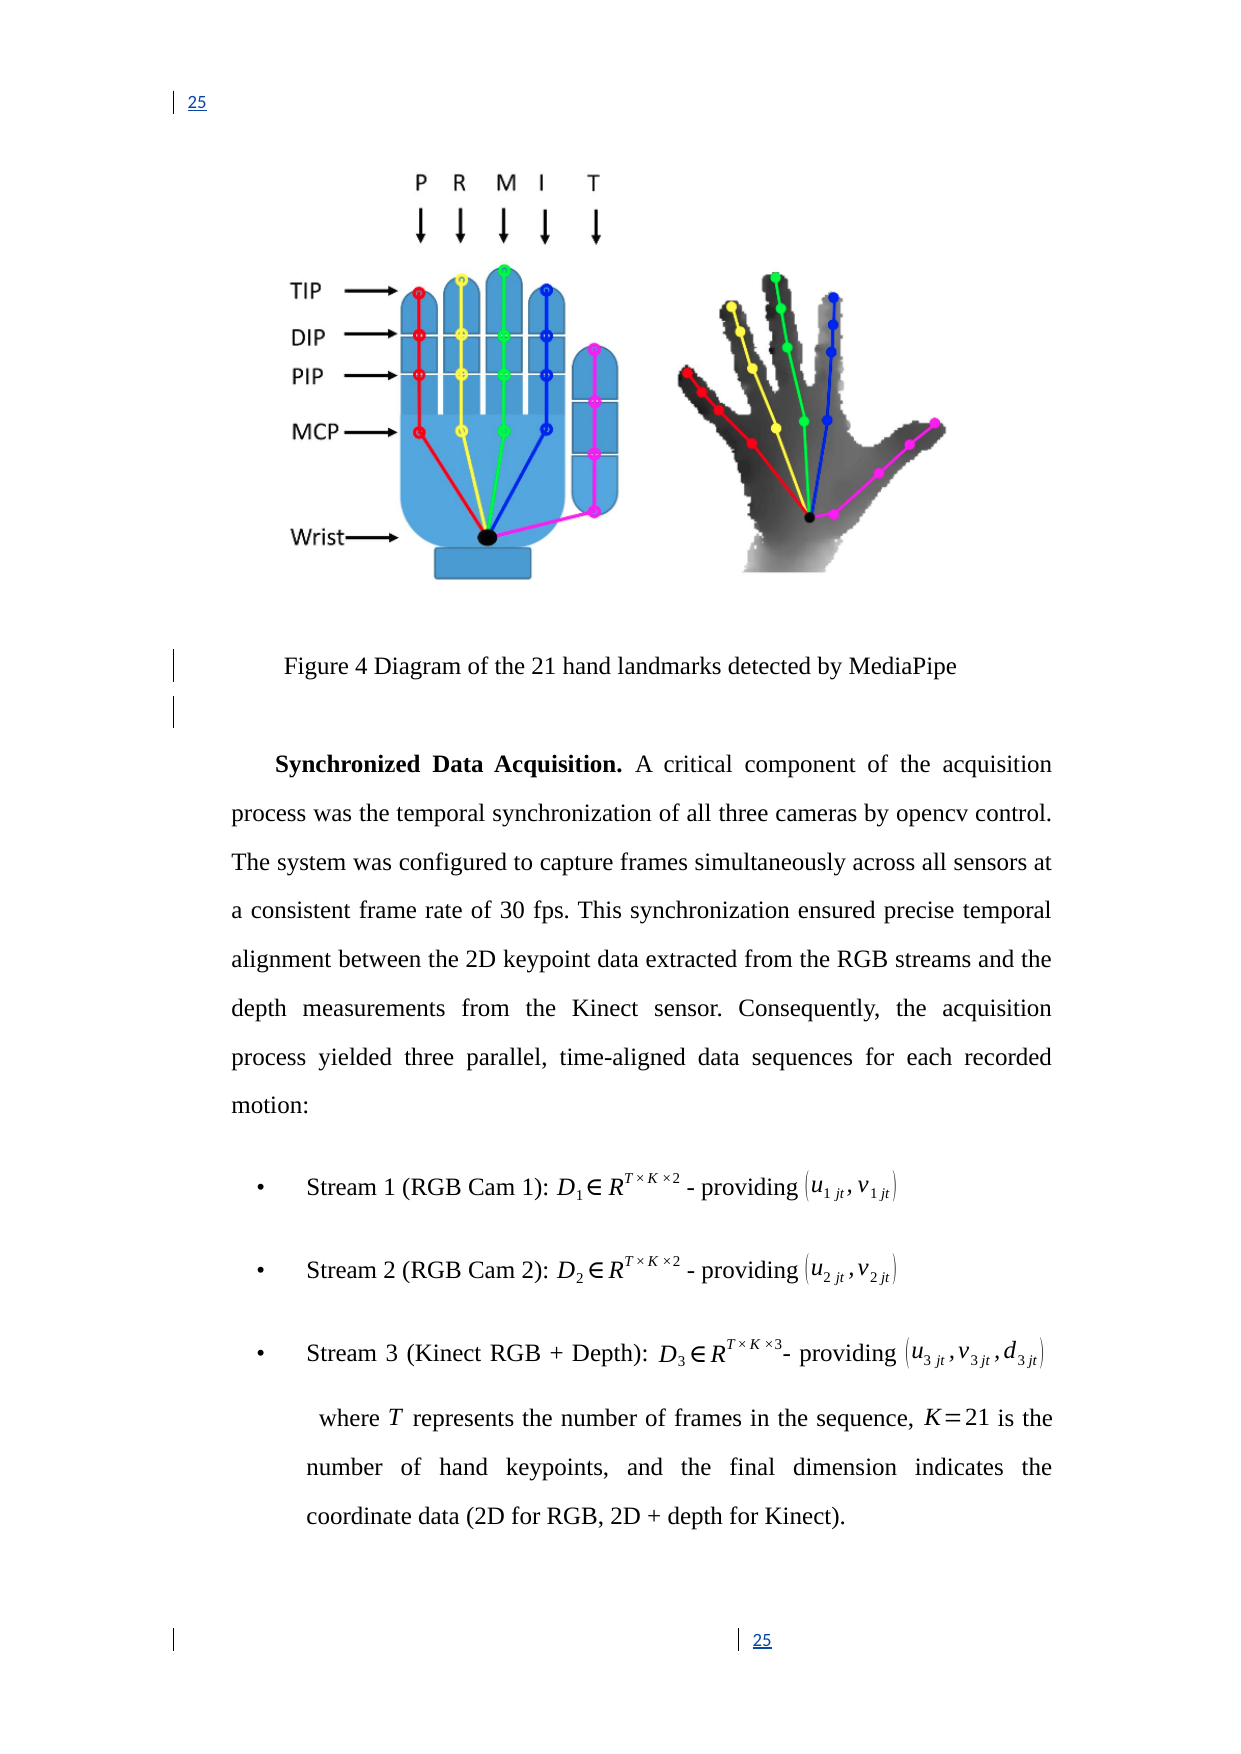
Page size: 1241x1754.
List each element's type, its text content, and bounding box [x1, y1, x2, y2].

text Synchronized Data Acquisition. A critical component of the acquisition process was the temporal synchronization of all three cameras by opencv control. The system was configured to capture frames simultaneously across all sensors at a consistent frame rate of 30 fps. This synchronization ensured precise temporal alignment between the 2D keypoint data extracted from the RGB streams and the depth measurements from the Kinect sensor. Consequently, the acquisition process yielded three parallel, time-aligned data sequences for each recorded motion: [231, 747, 1053, 1121]
list Stream 1 (RGB Cam 1): - providing [256, 1154, 1053, 1219]
list Stream 2 (RGB Cam 2): - providing [256, 1237, 1053, 1302]
list Stream 3 (Kinect RGB + Depth): - providing where represents the number of frames in the sequence, is the number of hand keypoints, and the final dimension indicates the coordinate data (2D for RGB, 2D + depth for Kinect). [256, 1320, 1053, 1532]
text Figure Diagram of the 21 hand landmarks detected by MediaPipe [187, 649, 1053, 682]
picture [275, 162, 965, 590]
